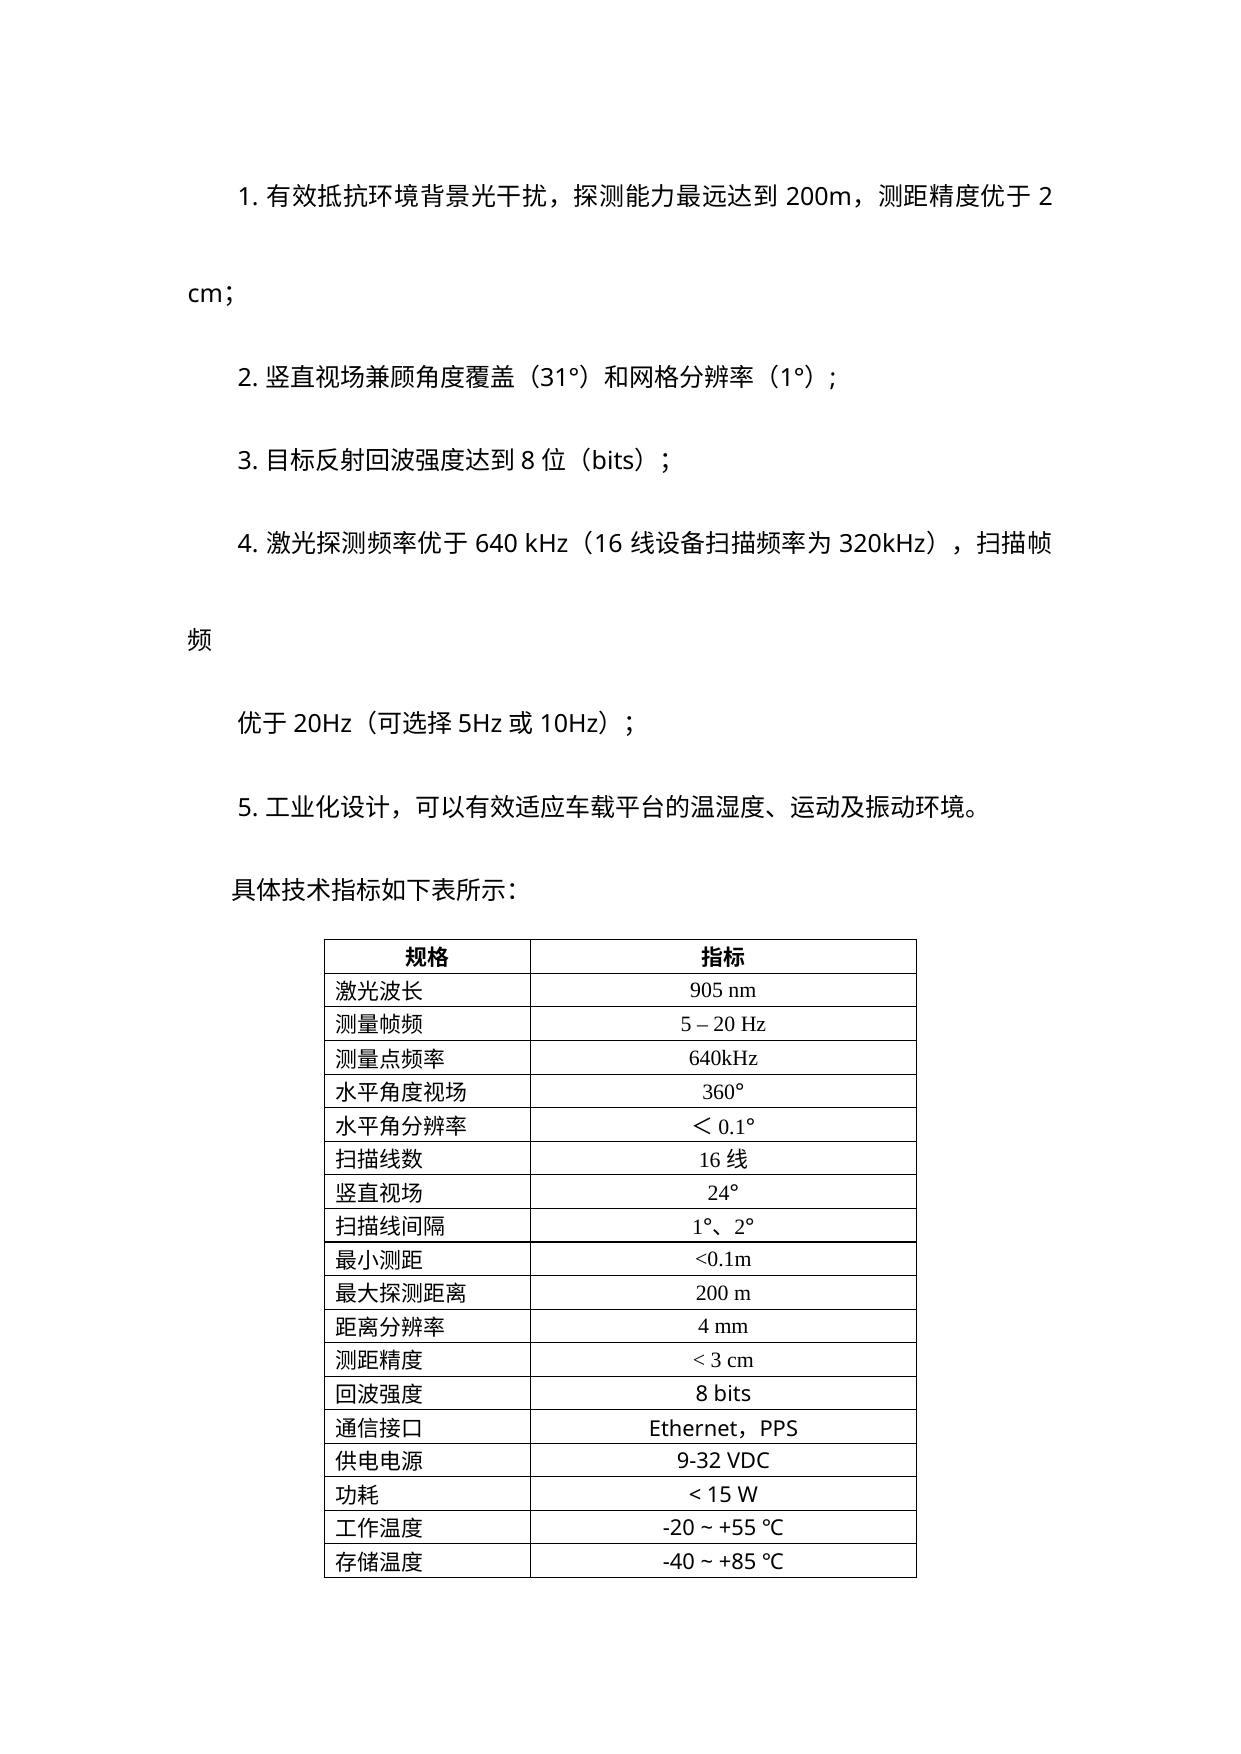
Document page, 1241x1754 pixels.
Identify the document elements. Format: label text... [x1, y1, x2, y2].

table_cell < 15 W [531, 1477, 916, 1510]
table_cell 16 线 [531, 1142, 916, 1174]
table_cell Ethernet，PPS [531, 1410, 916, 1443]
table_cell 最小测距 [325, 1243, 530, 1275]
table_cell 水平角度视场 [325, 1075, 530, 1107]
text 具体技术指标如下表所示： [187, 856, 1053, 921]
table_cell < 3 cm [531, 1343, 916, 1376]
table_cell 工作温度 [325, 1511, 530, 1543]
table_cell 1°、2° [531, 1209, 916, 1241]
text 优于 20Hz（可选择 5Hz 或 10Hz）； [187, 689, 1053, 754]
table_cell 8 bits [531, 1377, 916, 1409]
table_cell 测量点频率 [325, 1041, 530, 1074]
table_cell -20 ~ +55 ℃ [531, 1511, 916, 1543]
table_cell 通信接口 [325, 1410, 530, 1443]
table_cell 激光波长 [325, 974, 530, 1006]
table_cell 5 – 20 Hz [531, 1007, 916, 1040]
table_cell <0.1m [531, 1243, 916, 1275]
table_cell 功耗 [325, 1477, 530, 1510]
table_cell 最大探测距离 [325, 1276, 530, 1308]
table_cell 24° [531, 1175, 916, 1208]
table_cell 水平角分辨率 [325, 1108, 530, 1141]
table_cell 存储温度 [325, 1544, 530, 1577]
table_cell 距离分辨率 [325, 1310, 530, 1342]
table_header 规格 [325, 940, 530, 972]
table_cell 640kHz [531, 1041, 916, 1074]
table_cell 回波强度 [325, 1377, 530, 1409]
table_cell 测距精度 [325, 1343, 530, 1376]
table_cell 测量帧频 [325, 1007, 530, 1040]
table_cell 9-32 VDC [531, 1444, 916, 1476]
table_cell 200 m [531, 1276, 916, 1308]
text 1. 有效抵抗环境背景光干扰，探测能力最远达到 200m，测距精度优于 2 cm； [187, 162, 1053, 324]
table_cell 竖直视场 [325, 1175, 530, 1208]
text 2. 竖直视场兼顾角度覆盖（31°）和网格分辨率（1°）; [187, 343, 1053, 408]
table_header 指标 [531, 940, 916, 972]
table_cell 360° [531, 1075, 916, 1107]
table_cell 供电电源 [325, 1444, 530, 1476]
table_cell 4 mm [531, 1310, 916, 1342]
table_cell ＜ 0.1° [531, 1108, 916, 1141]
list 工业化设计，可以有效适应车载平台的温湿度、运动及振动环境。 [187, 773, 1053, 838]
table_cell 扫描线数 [325, 1142, 530, 1174]
table_cell 905 nm [531, 974, 916, 1006]
text 4. 激光探测频率优于 640 kHz（16 线设备扫描频率为 320kHz），扫描帧频 [187, 509, 1053, 671]
table_cell 扫描线间隔 [325, 1209, 530, 1241]
table_cell -40 ~ +85 ℃ [531, 1544, 916, 1577]
text 3. 目标反射回波强度达到 8 位（bits）； [187, 426, 1053, 491]
